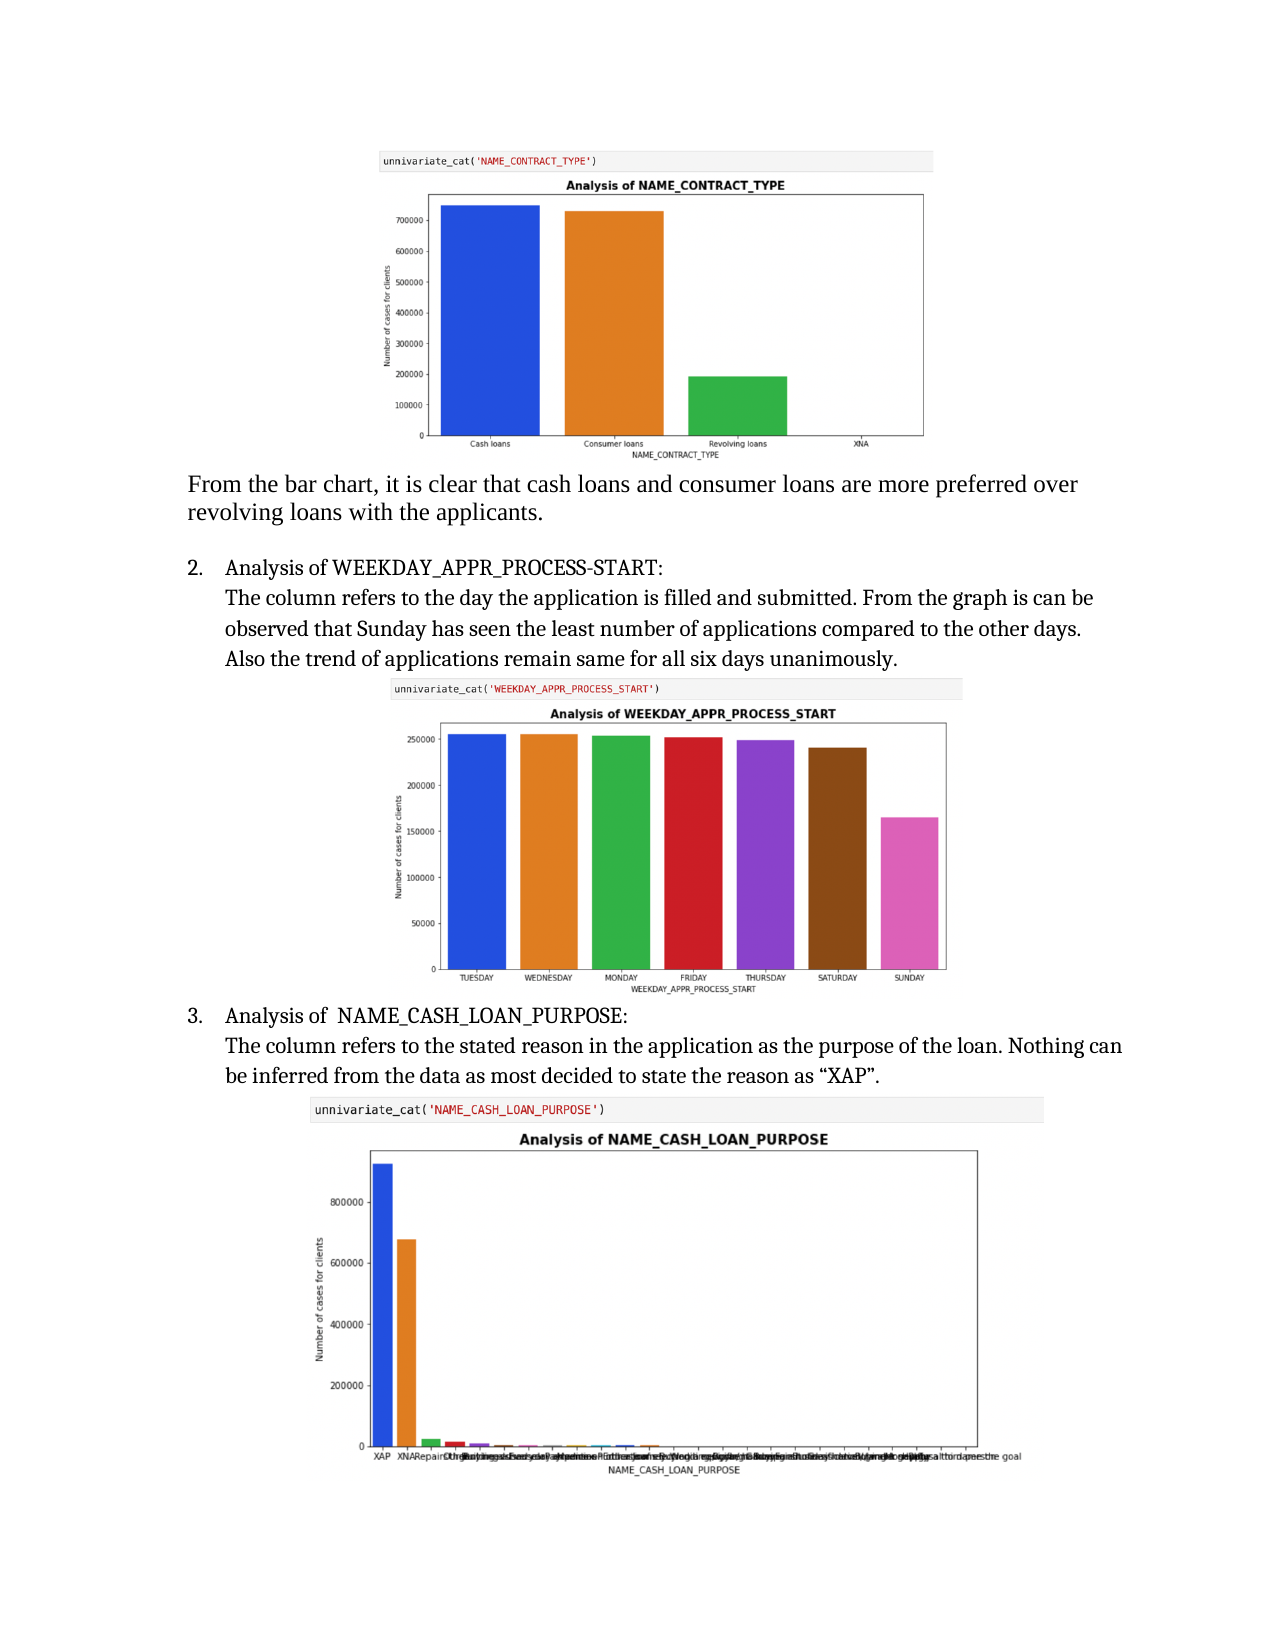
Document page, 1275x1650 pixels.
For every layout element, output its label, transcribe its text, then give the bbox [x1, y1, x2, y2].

list The column refers to the stated reason in the application as the purpose of the loan. Nothing can be inferred from the data as most decided to state the reason as “XAP”. [225, 1033, 1125, 1089]
list Analysis of WEEKDAY_APPR_PROCESS-START: [187, 555, 1125, 581]
list The column refers to the day the application is filled and submitted. From the graph is can be observed that Sunday has seen the least number of applications compared to the other days. Also the trend of applications remain same for all six days unanimously. [225, 585, 1125, 672]
list Analysis of NAME_CASH_LOAN_PURPOSE: [187, 1003, 1125, 1029]
picture [379, 150, 934, 469]
picture [306, 1093, 1044, 1481]
text From the bar chart, it is clear that cash loans and consumer loans are more preferred over revolving loans with the applicants. [187, 469, 1125, 526]
picture [387, 675, 963, 999]
